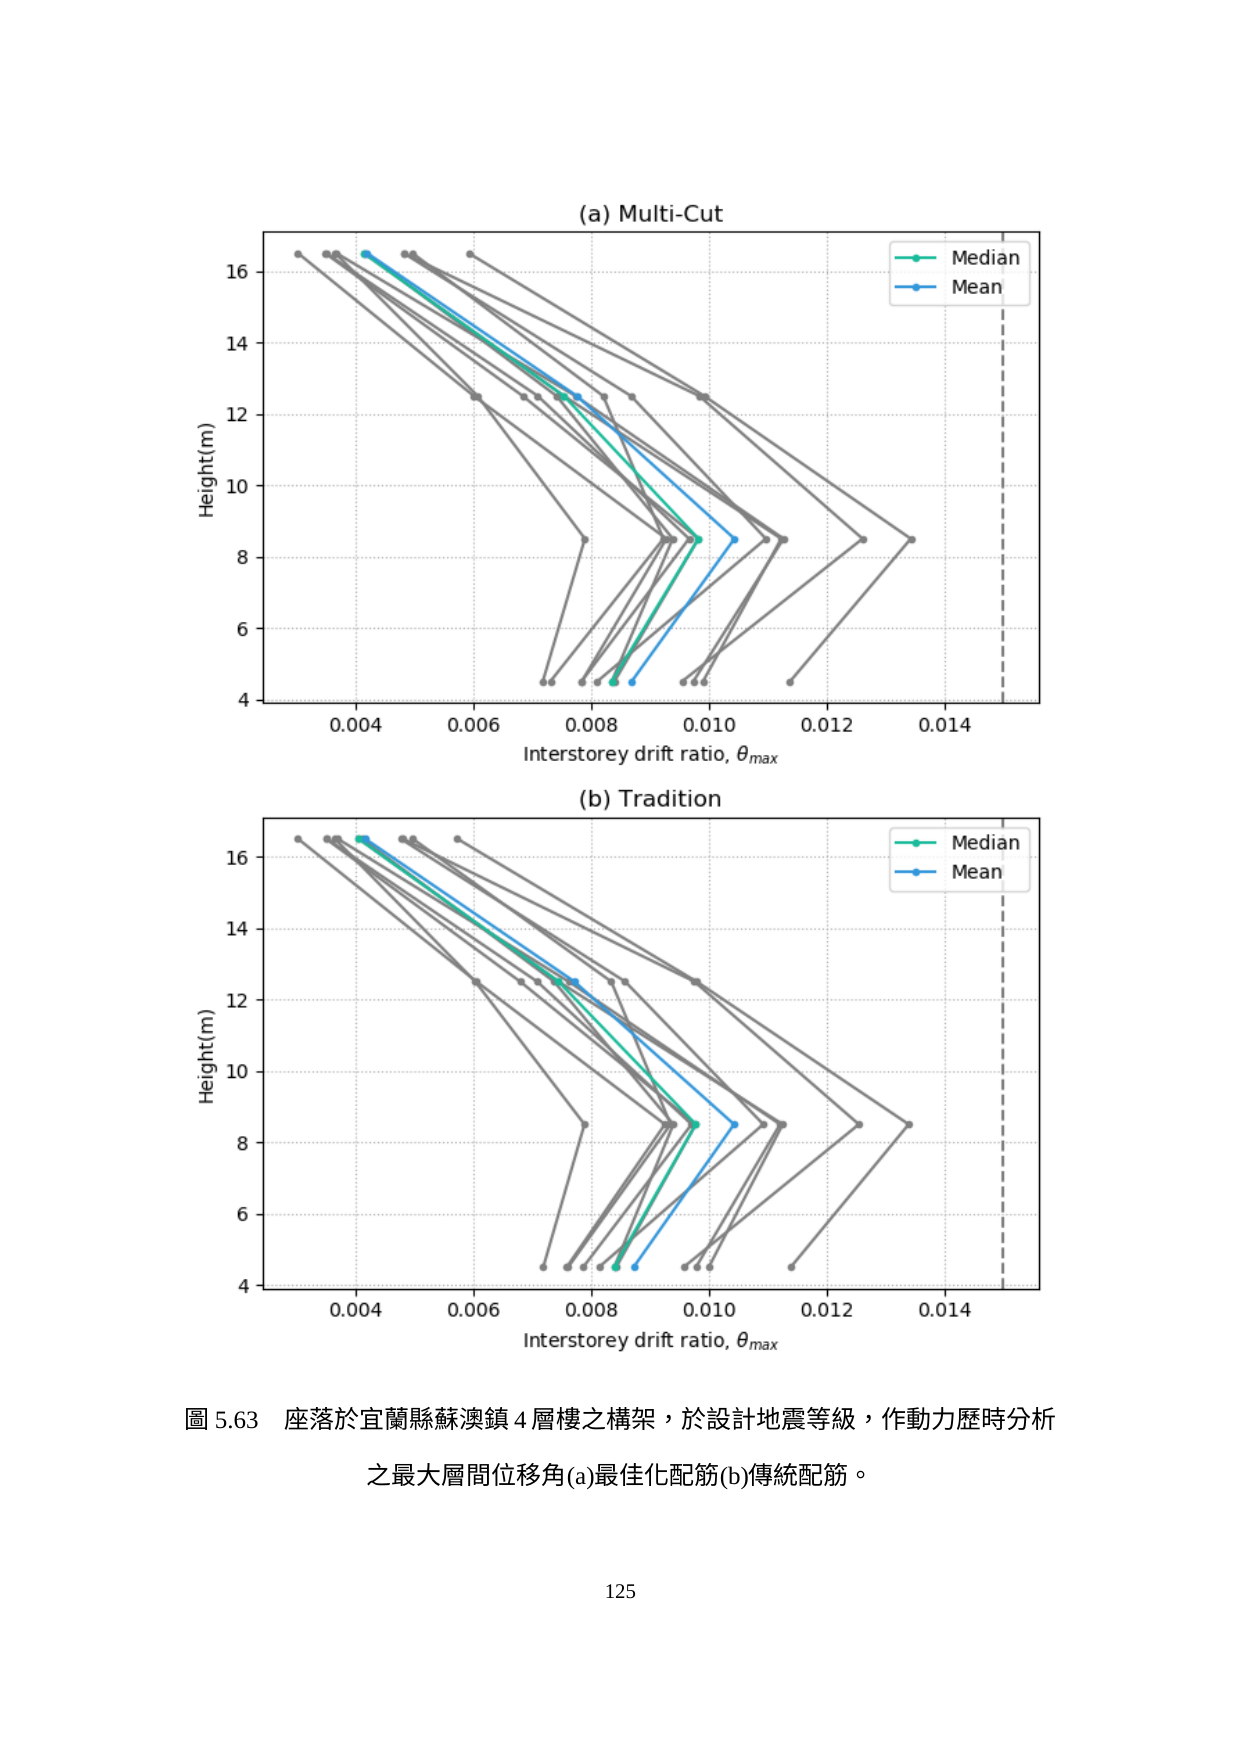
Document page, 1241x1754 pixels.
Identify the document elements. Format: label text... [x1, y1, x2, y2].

picture [177, 184, 1063, 1375]
